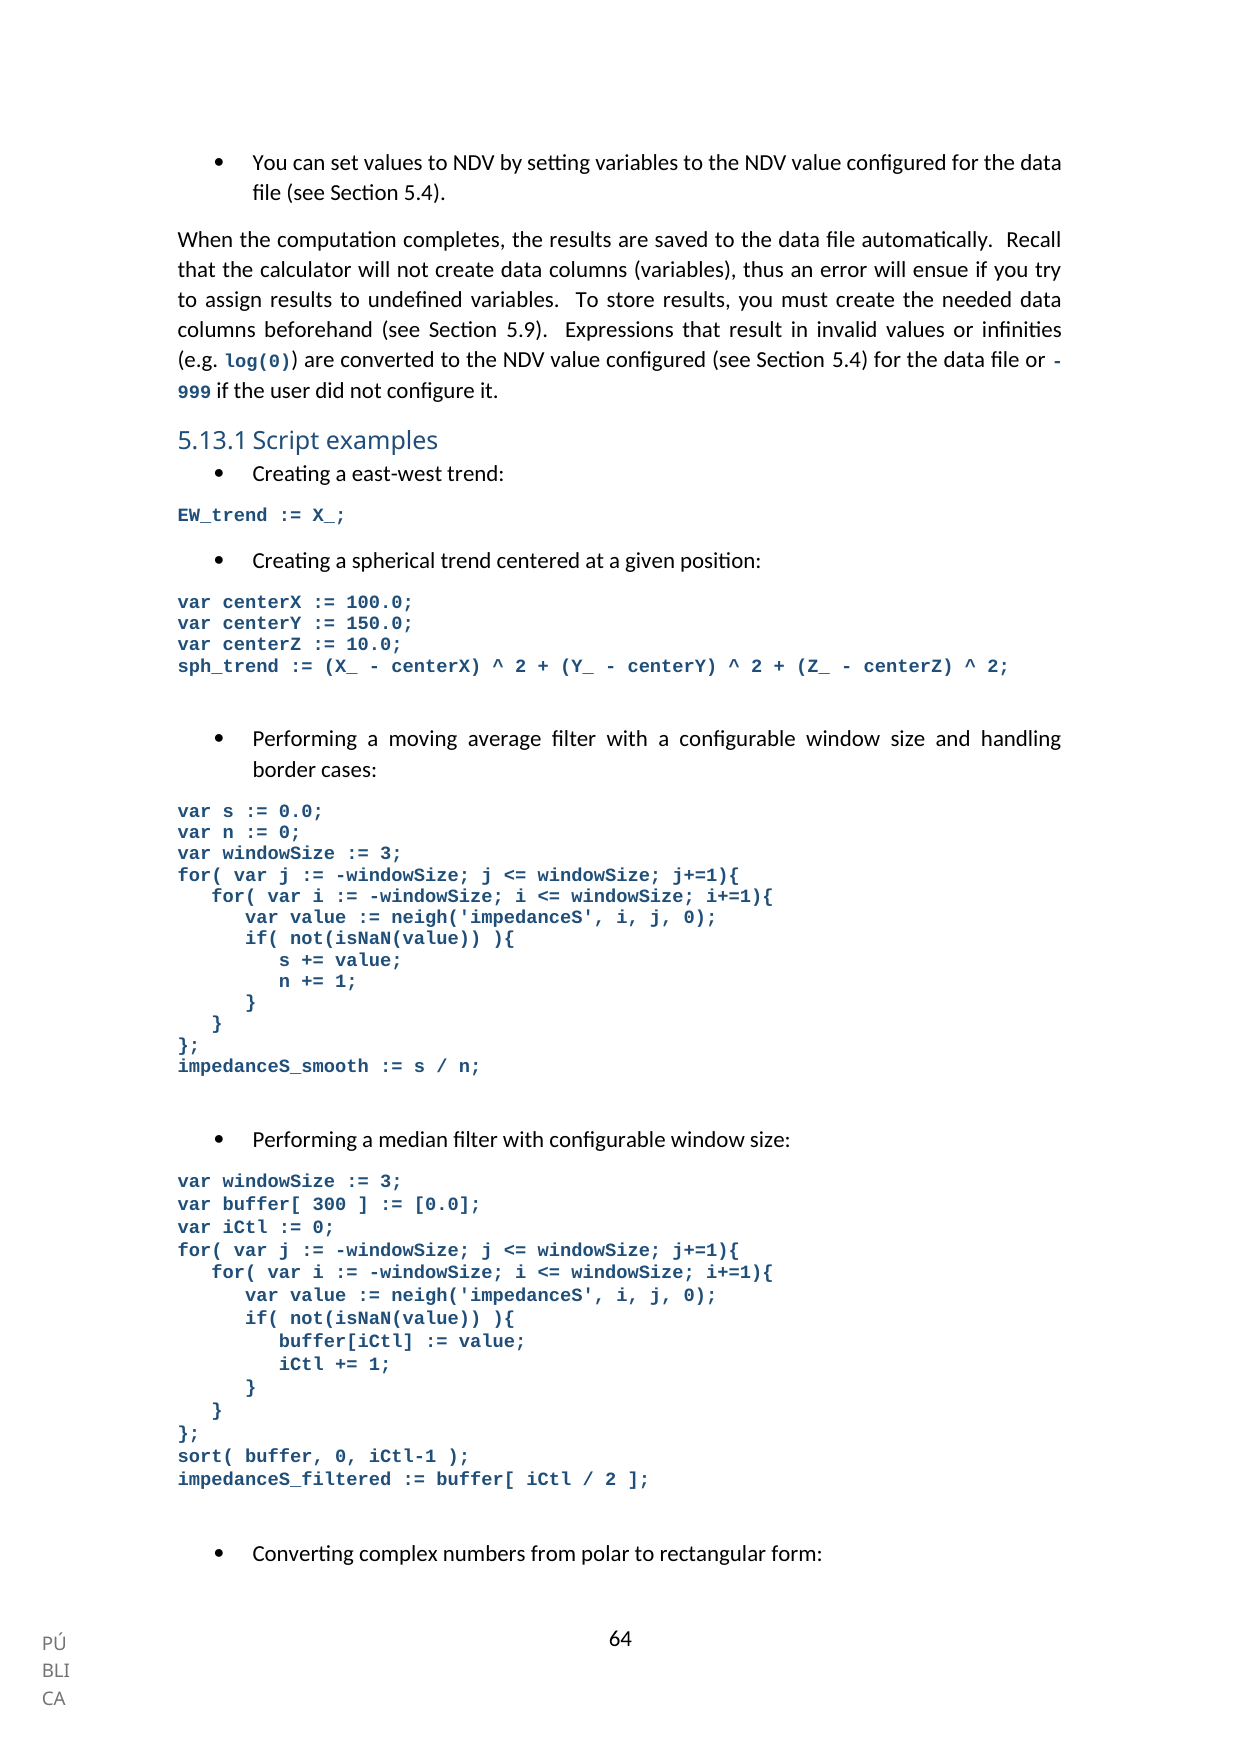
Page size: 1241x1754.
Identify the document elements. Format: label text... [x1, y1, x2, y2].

text n += 1; [177, 972, 1063, 993]
list Creating a spherical trend centered at a given position: [215, 546, 1063, 574]
text var n := 0; [177, 823, 1063, 844]
text } [177, 1401, 1063, 1422]
text impedanceS_smooth := s / n; [177, 1057, 1063, 1078]
text for( var i := -windowSize; i <= windowSize; i+=1){ [177, 1263, 1063, 1284]
text var centerX := 100.0; [177, 593, 1063, 614]
text sort( buffer, 0, iCtl-1 ); [177, 1447, 1063, 1468]
text for( var i := -windowSize; i <= windowSize; i+=1){ [177, 887, 1063, 908]
list Performing a median filter with configurable window size: [215, 1125, 1063, 1153]
text var value := neigh('impedanceS', i, j, 0); [177, 908, 1063, 929]
subtitle Script examples [177, 423, 1063, 457]
text }; [177, 1035, 1063, 1057]
text var iCtl := 0; [177, 1217, 1063, 1239]
text for( var j := -windowSize; j <= windowSize; j+=1){ [177, 1240, 1063, 1262]
text var value := neigh('impedanceS', i, j, 0); [177, 1286, 1063, 1307]
text sph_trend := (X_ - centerX) ^ 2 + (Y_ - centerY) ^ 2 + (Z_ - centerZ) ^ 2; [177, 656, 1063, 678]
list Performing a moving average filter with a configurable window size and handling border cases: [215, 724, 1063, 783]
text }; [177, 1424, 1063, 1445]
text impedanceS_filtered := buffer[ iCtl / 2 ]; [177, 1469, 1063, 1491]
text var windowSize := 3; [177, 1172, 1063, 1193]
text var buffer[ 300 ] := [0.0]; [177, 1194, 1063, 1216]
text } [177, 1378, 1063, 1399]
text for( var j := -windowSize; j <= windowSize; j+=1){ [177, 865, 1063, 887]
list Creating a east-west trend: [215, 459, 1063, 487]
list Converting complex numbers from polar to rectangular form: [215, 1539, 1063, 1567]
text var centerY := 150.0; [177, 614, 1063, 635]
text var s := 0.0; [177, 802, 1063, 823]
text if( not(isNaN(value)) ){ [177, 929, 1063, 950]
text if( not(isNaN(value)) ){ [177, 1309, 1063, 1330]
text buffer[iCtl] := value; [177, 1332, 1063, 1353]
text When the computation completes, the results are saved to the data file automatically. Recall that the calculator will not create data columns (variables), thus an error will ensue if you try to assign results to undefined variables. To store results, you must create the needed data columns beforehand (see Section 5.9). Expressions that result in invalid values or infinities (e.g. log(0)) are converted to the NDV value configured (see Section 5.4) for the data file or -999 if the user did not configure it. [177, 225, 1063, 404]
text s += value; [177, 950, 1063, 972]
text } [177, 1014, 1063, 1035]
list You can set values to NDV by setting variables to the NDV value configured for the data file (see Section 5.4). [215, 148, 1063, 206]
text iCtl += 1; [177, 1355, 1063, 1376]
text } [177, 993, 1063, 1014]
text var centerZ := 10.0; [177, 635, 1063, 656]
text var windowSize := 3; [177, 844, 1063, 865]
text EW_trend := X_; [177, 506, 1063, 527]
